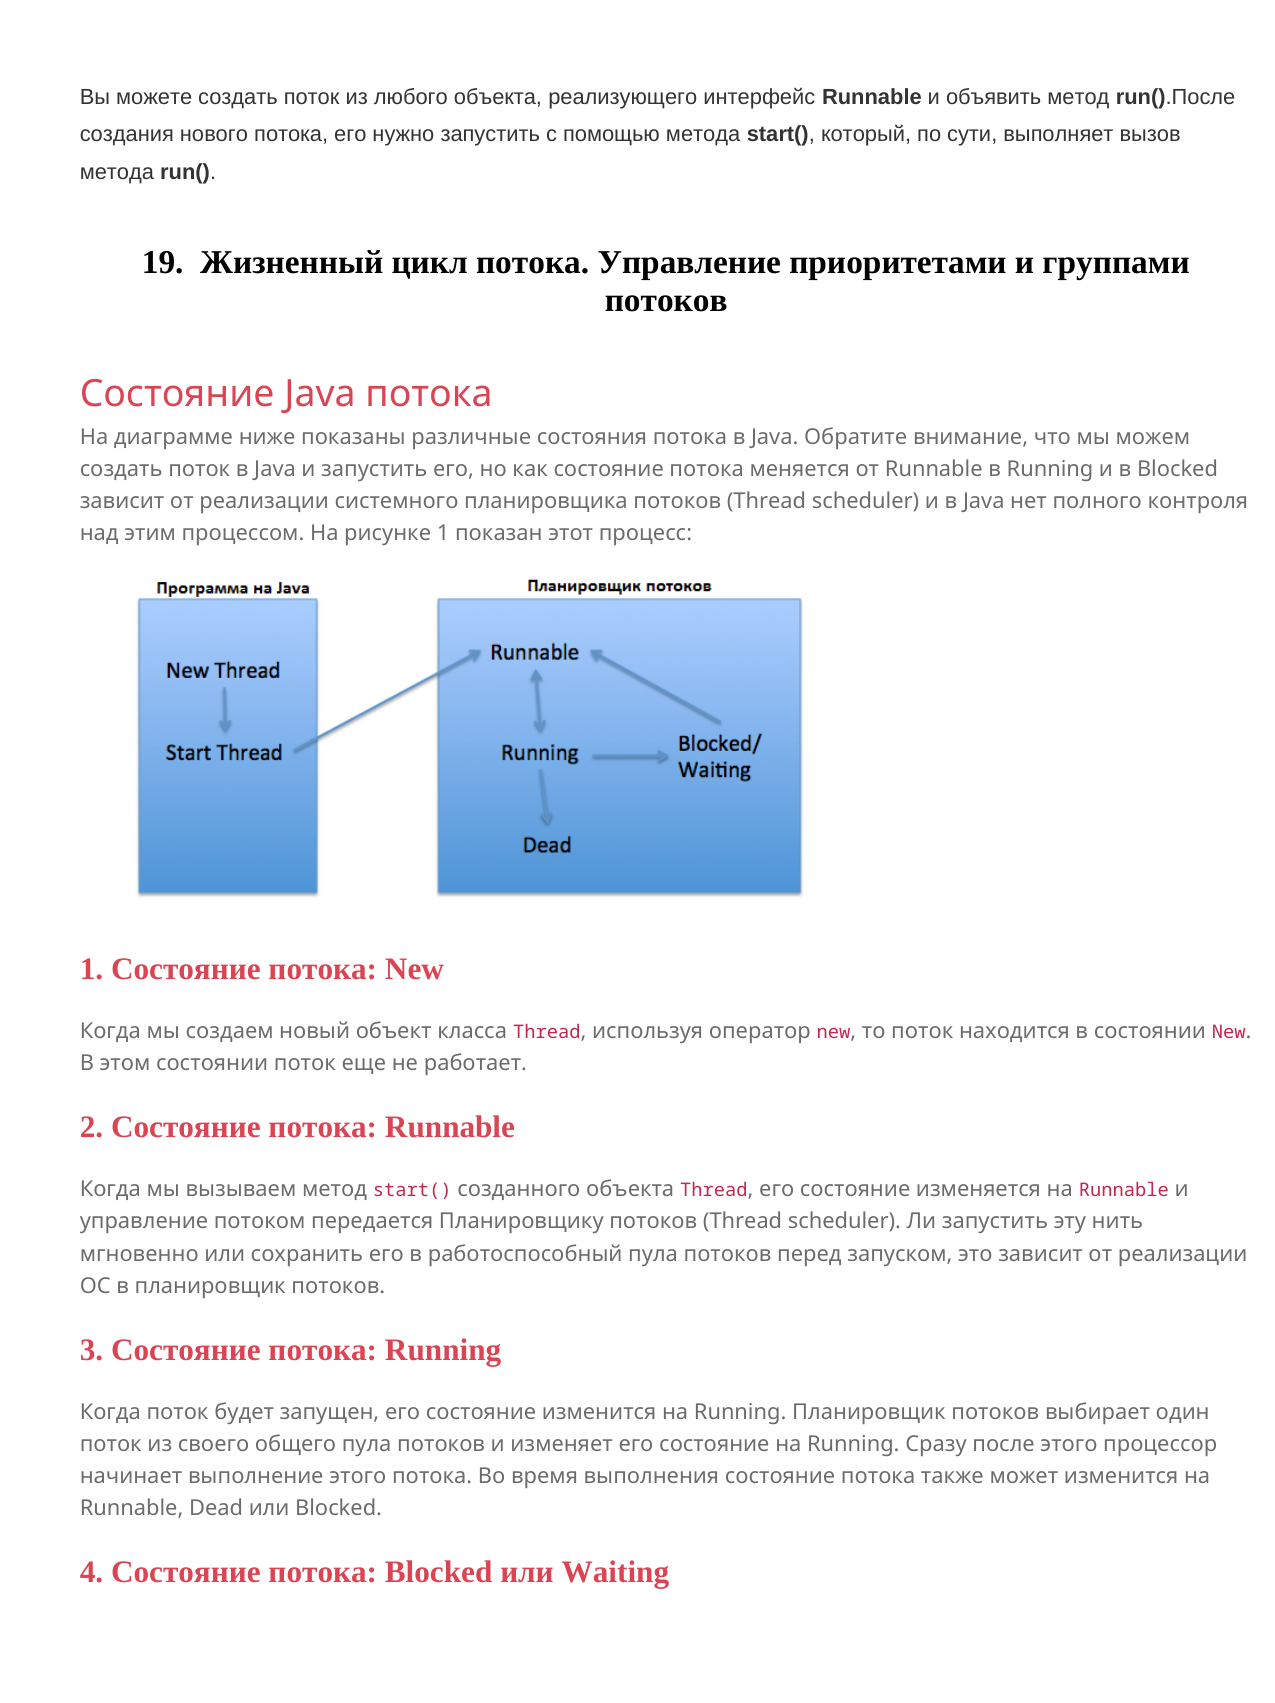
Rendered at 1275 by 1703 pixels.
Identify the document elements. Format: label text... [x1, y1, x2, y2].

subtitle 1. Состояние потока: New [79, 950, 1252, 986]
picture [79, 566, 830, 921]
text Когда мы создаем новый объект класса Thread, используя оператор new, то поток находится в состоянии New. В этом состоянии поток еще не работает. [79, 1015, 1252, 1077]
subtitle 3. Состояние потока: Running [79, 1331, 1252, 1367]
text Когда поток будет запущен, его состояние изменится на Running. Планировщик потоков выбирает один поток из своего общего пула потоков и изменяет его состояние на Running. Сразу после этого процессор начинает выполнение этого потока. Во время выполнения состояние потока также может изменится на Runnable, Dead или Blocked. [79, 1396, 1252, 1522]
subtitle Состояние Java потока [79, 366, 1252, 417]
subtitle 4. Состояние потока: Blocked или Waiting [79, 1553, 1252, 1589]
subtitle 2. Состояние потока: Runnable [79, 1108, 1252, 1144]
text 19. Жизненный цикл потока. Управление приоритетами и группами потоков [79, 242, 1252, 319]
text На диаграмме ниже показаны различные состояния потока в Java. Обратите внимание, что мы можем создать поток в Java и запустить его, но как состояние потока меняется от Runnable в Running и в Blocked зависит от реализации системного планировщика потоков (Thread scheduler) и в Java нет полного контроля над этим процессом. На рисунке 1 показан этот процесс: [79, 421, 1252, 547]
text Когда мы вызываем метод start() созданного объекта Thread, его состояние изменяется на Runnable и управление потоком передается Планировщику потоков (Thread scheduler). Ли запустить эту нить мгновенно или сохранить его в работоспособный пула потоков перед запуском, это зависит от реализации ОС в планировщик потоков. [79, 1173, 1252, 1299]
text Вы можете создать поток из любого объекта, реализующего интерфейс Runnable и объявить метод run().После создания нового потока, его нужно запустить с помощью метода start(), который, по сути, выполняет вызов метода run(). [79, 72, 1252, 184]
